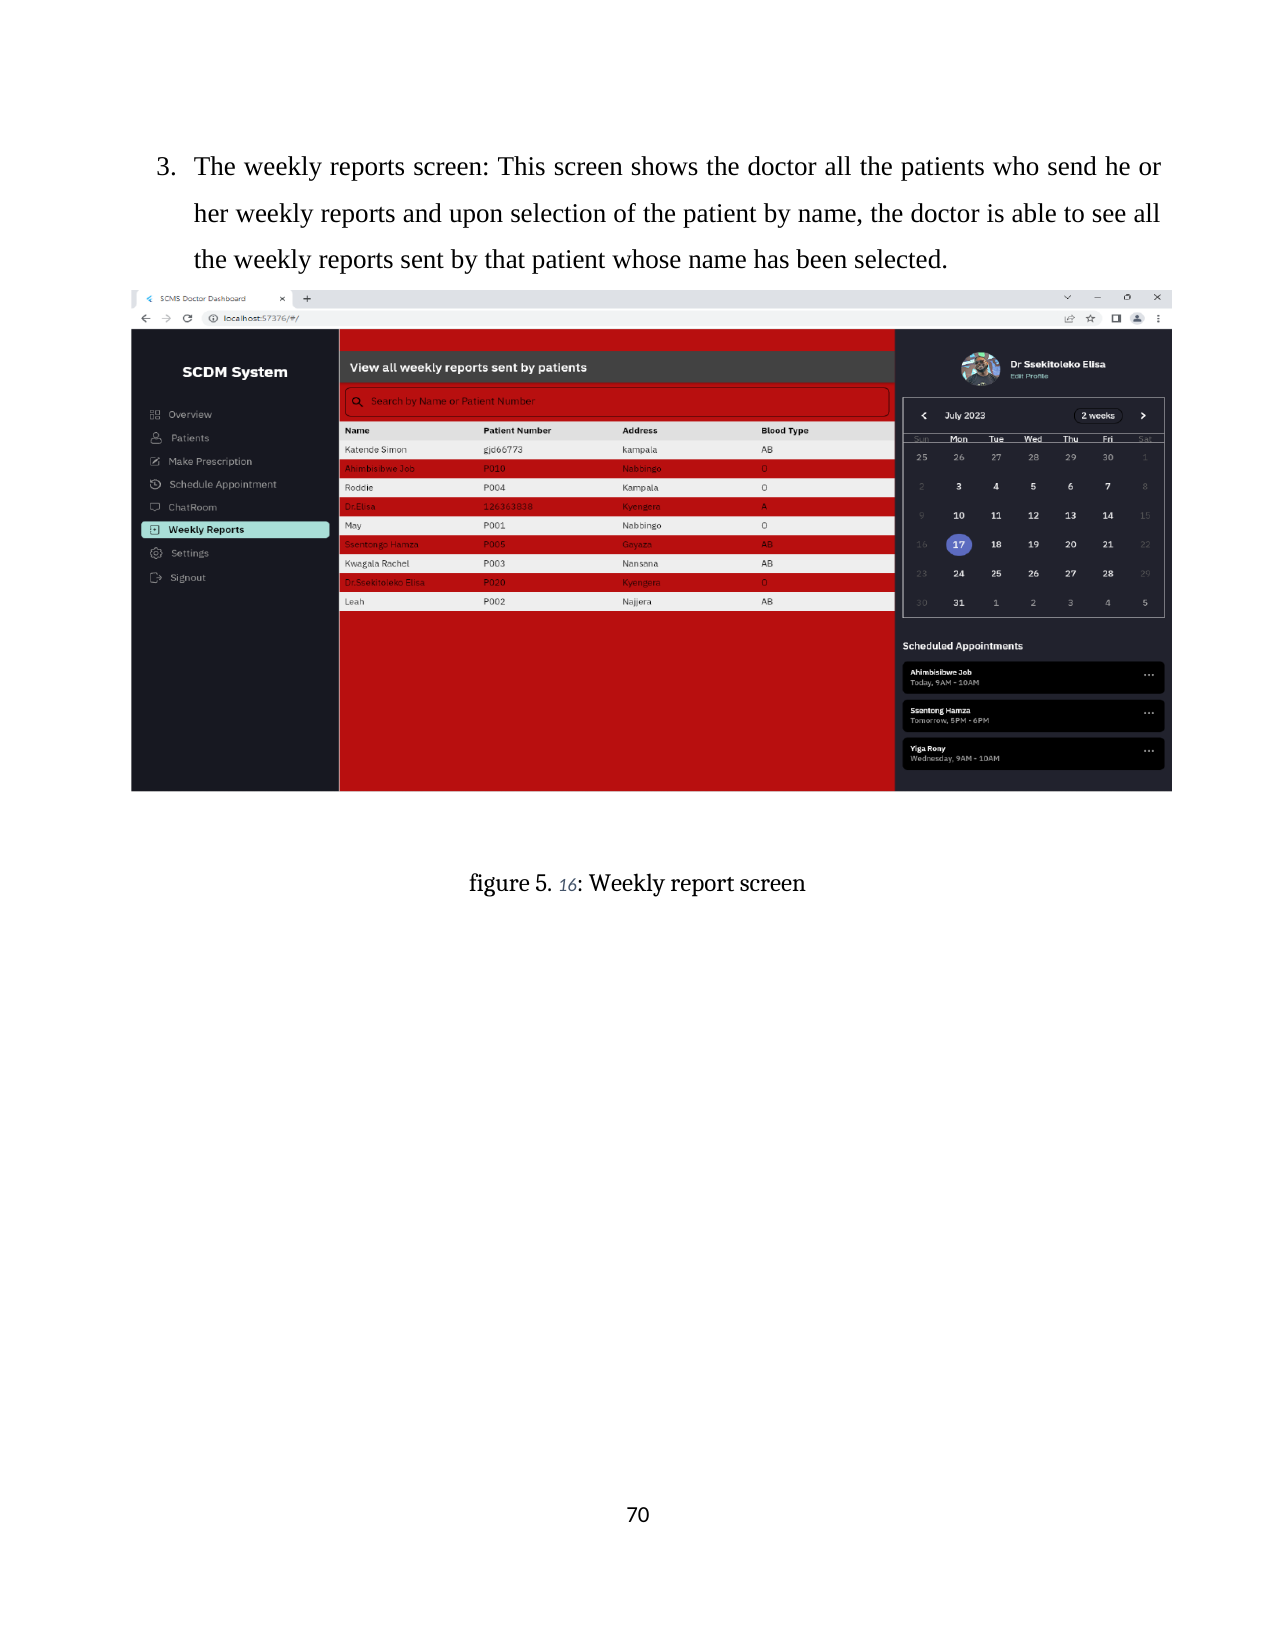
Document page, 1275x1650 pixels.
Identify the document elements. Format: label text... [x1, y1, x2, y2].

picture [131, 290, 1172, 792]
list The weekly reports screen: This screen shows the doctor all the patients who send he or her weekly reports and upon selection of the patient by name, the doctor is able to see all the weekly reports sent by that patient whose name has been selected. [156, 150, 1162, 274]
text figure 5. 16: Weekly report screen [112, 869, 1162, 898]
